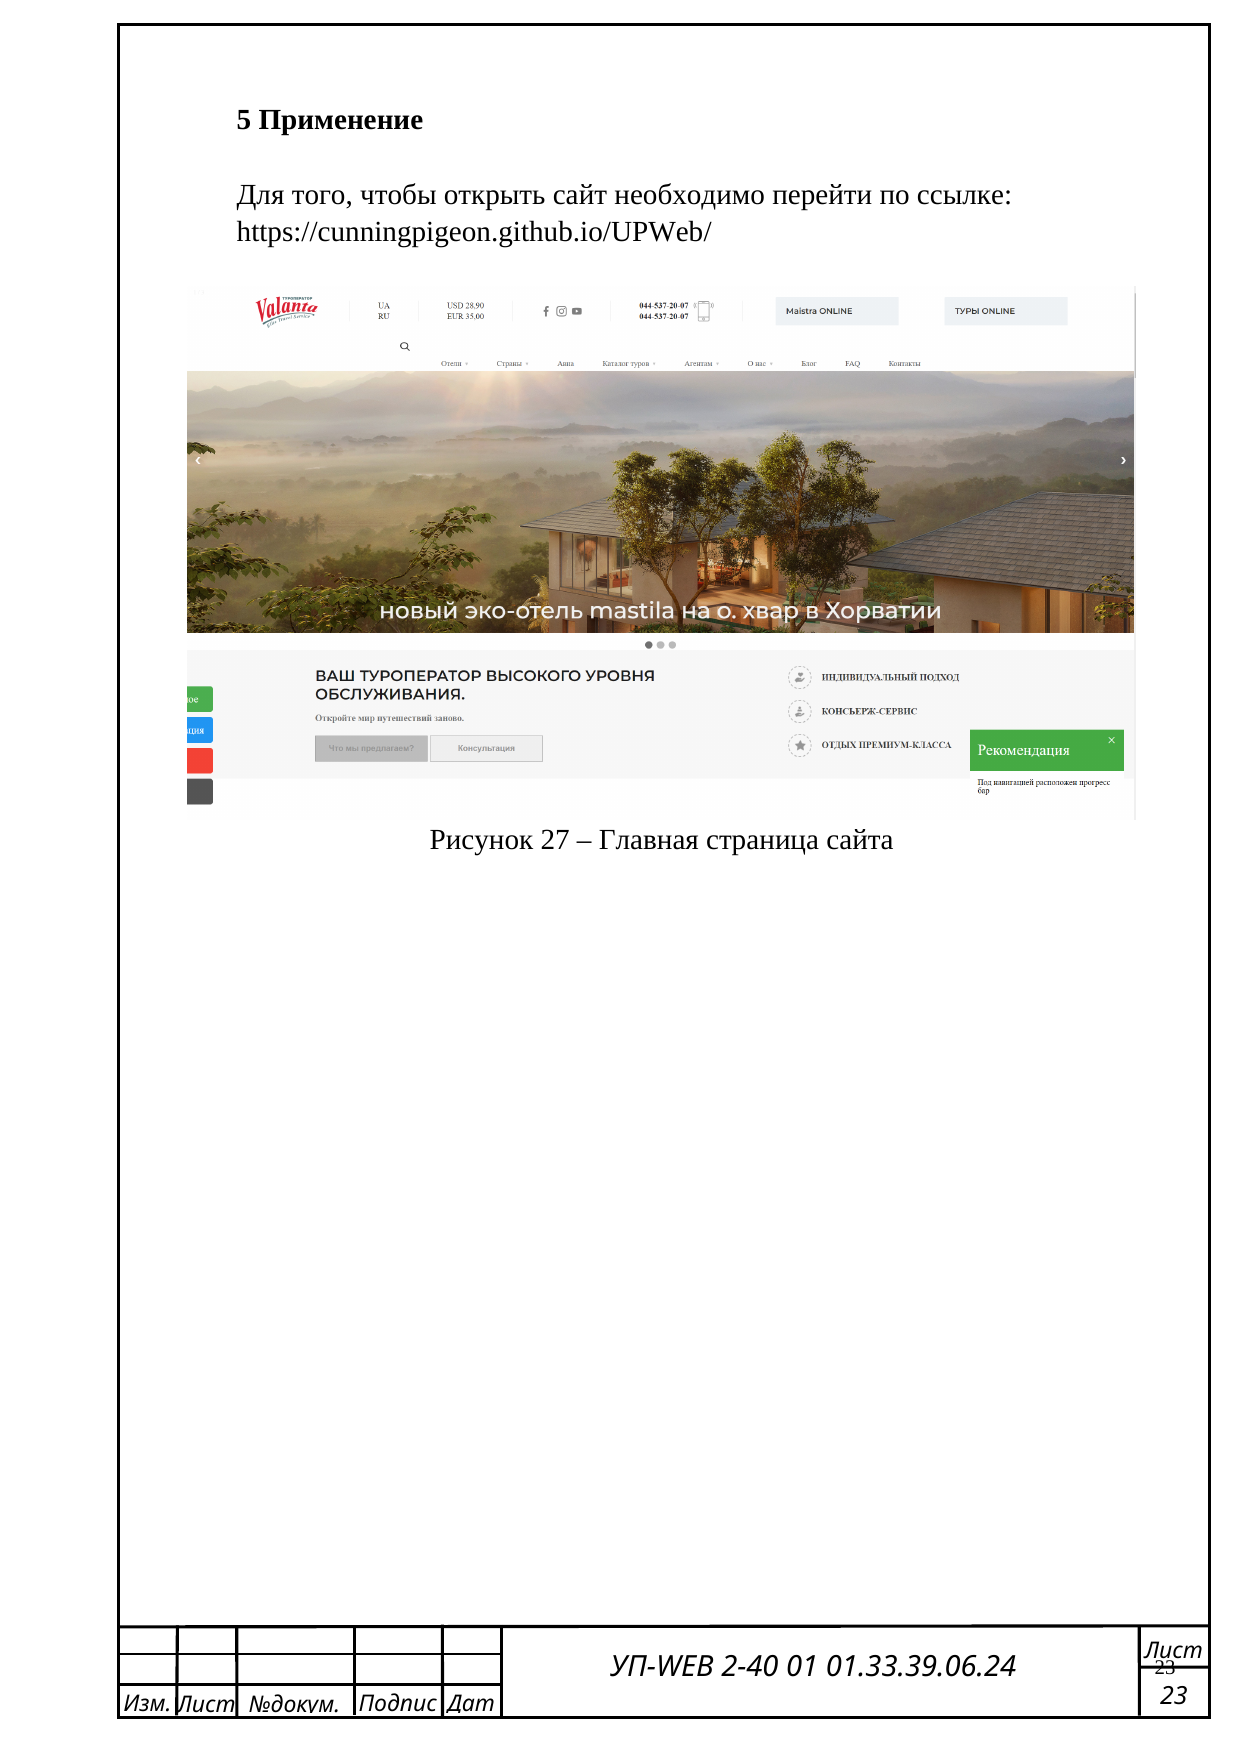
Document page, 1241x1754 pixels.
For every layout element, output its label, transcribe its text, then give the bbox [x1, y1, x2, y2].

text 5 Применение [148, 99, 1175, 137]
text Для того, чтобы открыть сайт необходимо перейти по ссылке: [148, 174, 1175, 212]
picture [187, 286, 1136, 820]
text Рисунок 27 – Главная страница сайта [148, 819, 1175, 857]
text https://cunningpigeon.github.io/UPWeb/ [148, 212, 1175, 249]
